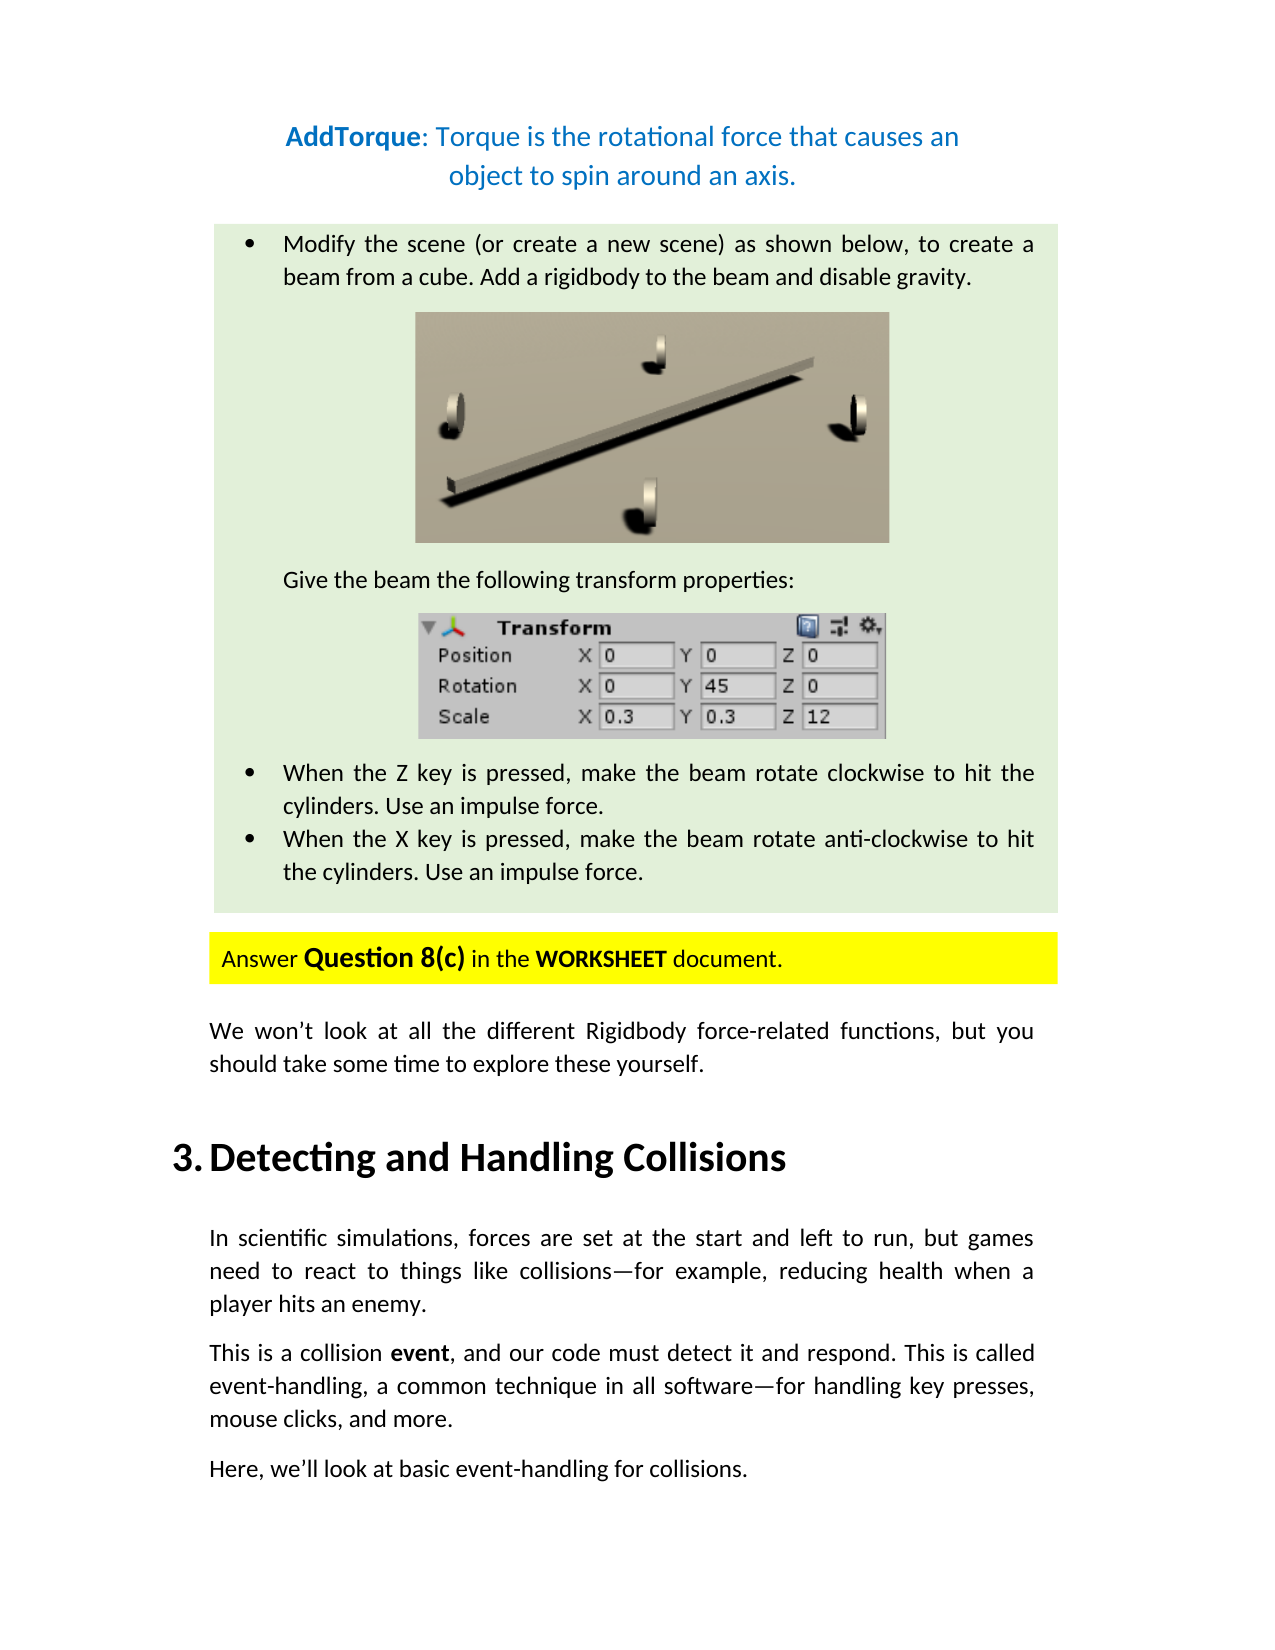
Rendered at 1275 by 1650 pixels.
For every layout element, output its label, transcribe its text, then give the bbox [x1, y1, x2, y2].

list AddTorque: Torque is the rotational force that causes an object to spin around an axis. [268, 118, 977, 192]
text Answer Question 8(c) in the WORKSHEET document. [209, 939, 1036, 974]
text Here, we’ll look at basic event-handling for collisions. [209, 1453, 1036, 1483]
list Modify the scene (or create a new scene) as shown below, to create a beam from a cube. Add a rigidbody to the beam and disable gravity. [245, 228, 1036, 291]
picture [418, 613, 887, 739]
text We won’t look at all the different Rigidbody force-related functions, but you should take some time to explore these yourself. [209, 1015, 1036, 1079]
list When the X key is pressed, make the beam rotate anti-clockwise to hit the cylinders. Use an impulse force. [245, 823, 1036, 887]
text In scientific simulations, forces are set at the start and left to run, but games need to react to things like collisions—for example, reducing health when a player hits an enemy. [209, 1222, 1036, 1318]
list Give the beam the following transform properties: [283, 564, 1036, 594]
list When the Z key is pressed, make the beam rotate clockwise to hit the cylinders. Use an impulse force. [245, 757, 1036, 821]
text This is a collision event, and our code must detect it and respond. This is called event-handling, a common technique in all software—for handling key presses, mouse clicks, and more. [209, 1337, 1036, 1434]
picture [415, 312, 890, 543]
list Detecting and Handling Collisions [172, 1131, 1125, 1182]
